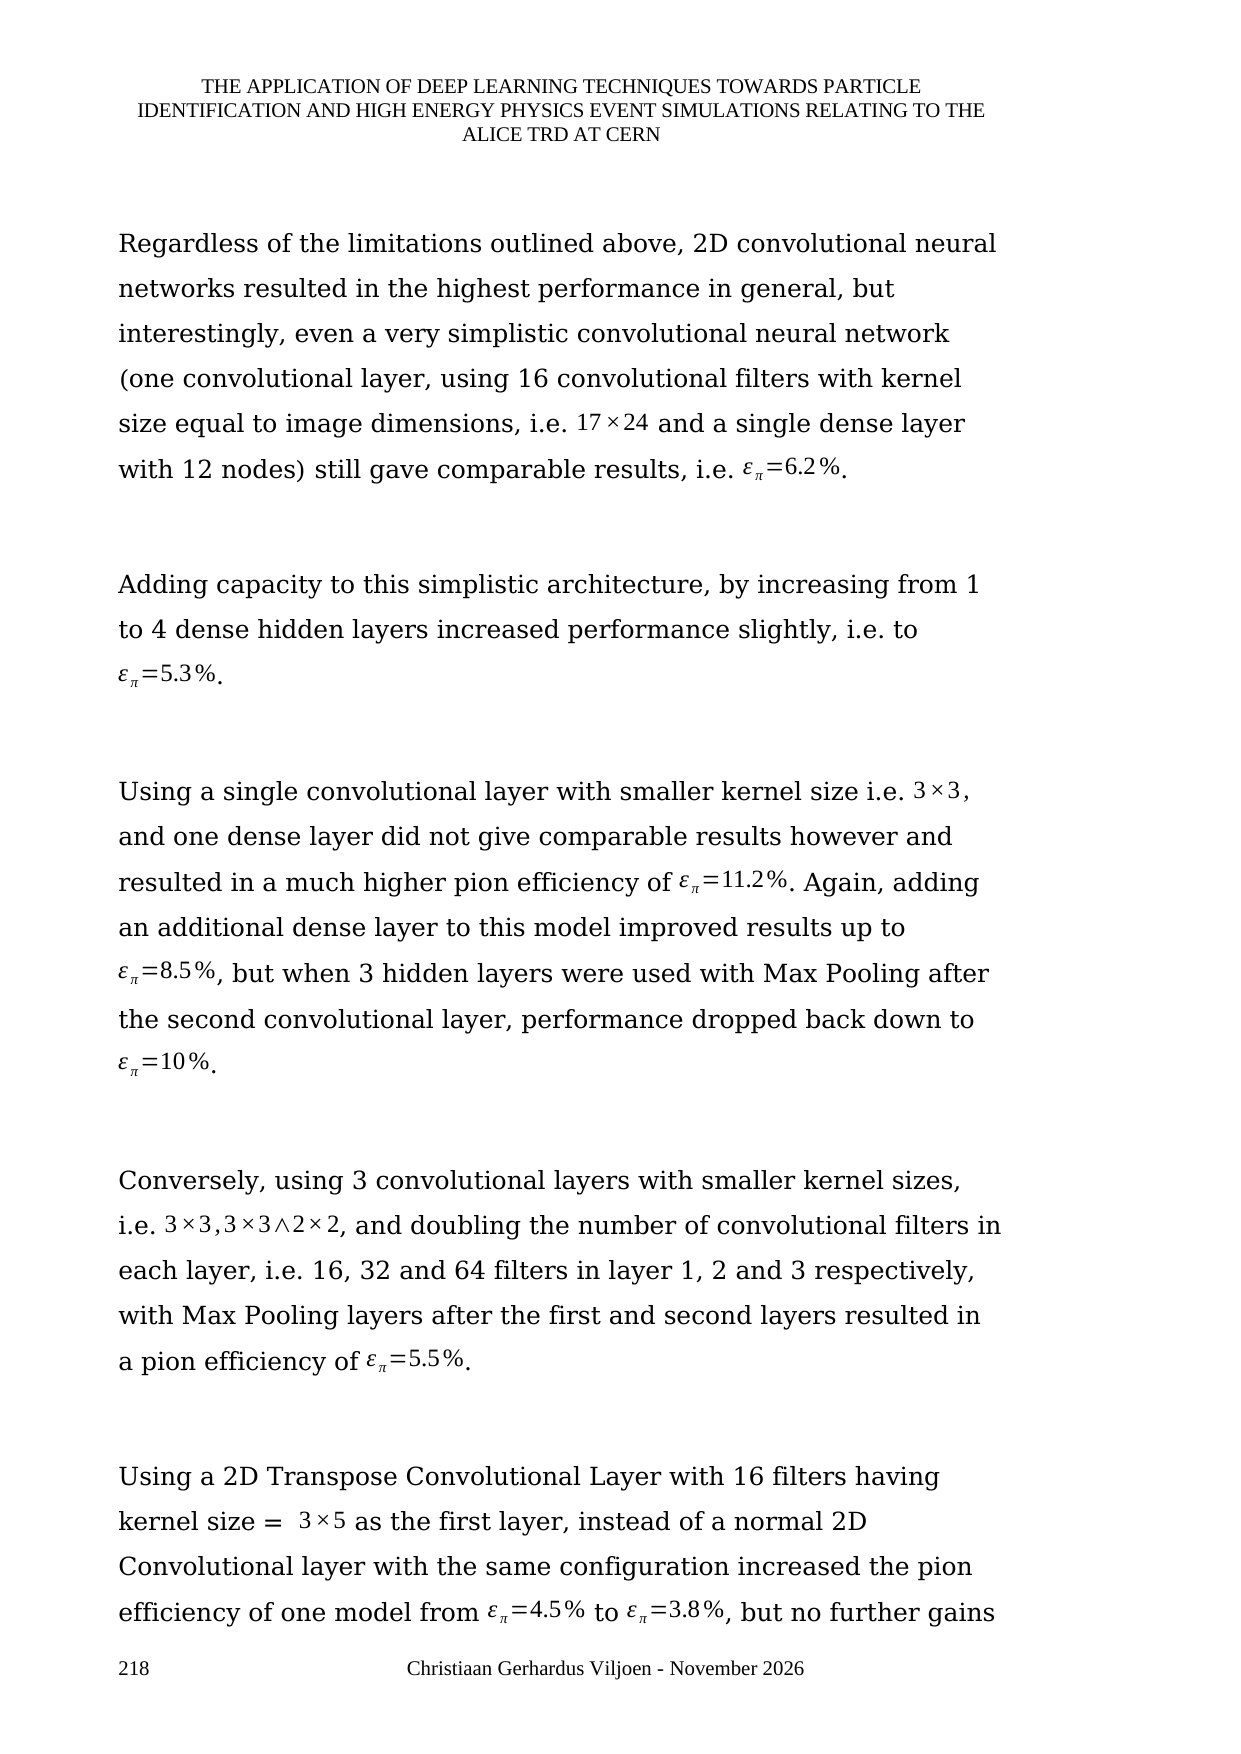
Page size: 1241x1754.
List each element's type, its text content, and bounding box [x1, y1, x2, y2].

text Using a single convolutional layer with smaller kernel size i.e. and one dense layer did not give comparable results however and resulted in a much higher pion efficiency of . Again, adding an additional dense layer to this model improved results up to , but when 3 hidden layers were used with Max Pooling after the second convolutional layer, performance dropped back down to . [118, 776, 1004, 1079]
text Regardless of the limitations outlined above, 2D convolutional neural networks resulted in the highest performance in general, but interestingly, even a very simplistic convolutional neural network (one convolutional layer, using 16 convolutional filters with kernel size equal to image dimensions, i.e. and a single dense layer with 12 nodes) still gave comparable results, i.e. . [118, 228, 1004, 484]
text Conversely, using 3 convolutional layers with smaller kernel sizes, i.e. , and doubling the number of convolutional filters in each layer, i.e. 16, 32 and 64 filters in layer 1, 2 and 3 respectively, with Max Pooling layers after the first and second layers resulted in a pion efficiency of . [118, 1164, 1004, 1376]
text Adding capacity to this simplistic architecture, by increasing from 1 to 4 dense hidden layers increased performance slightly, i.e. to . [118, 569, 1004, 691]
